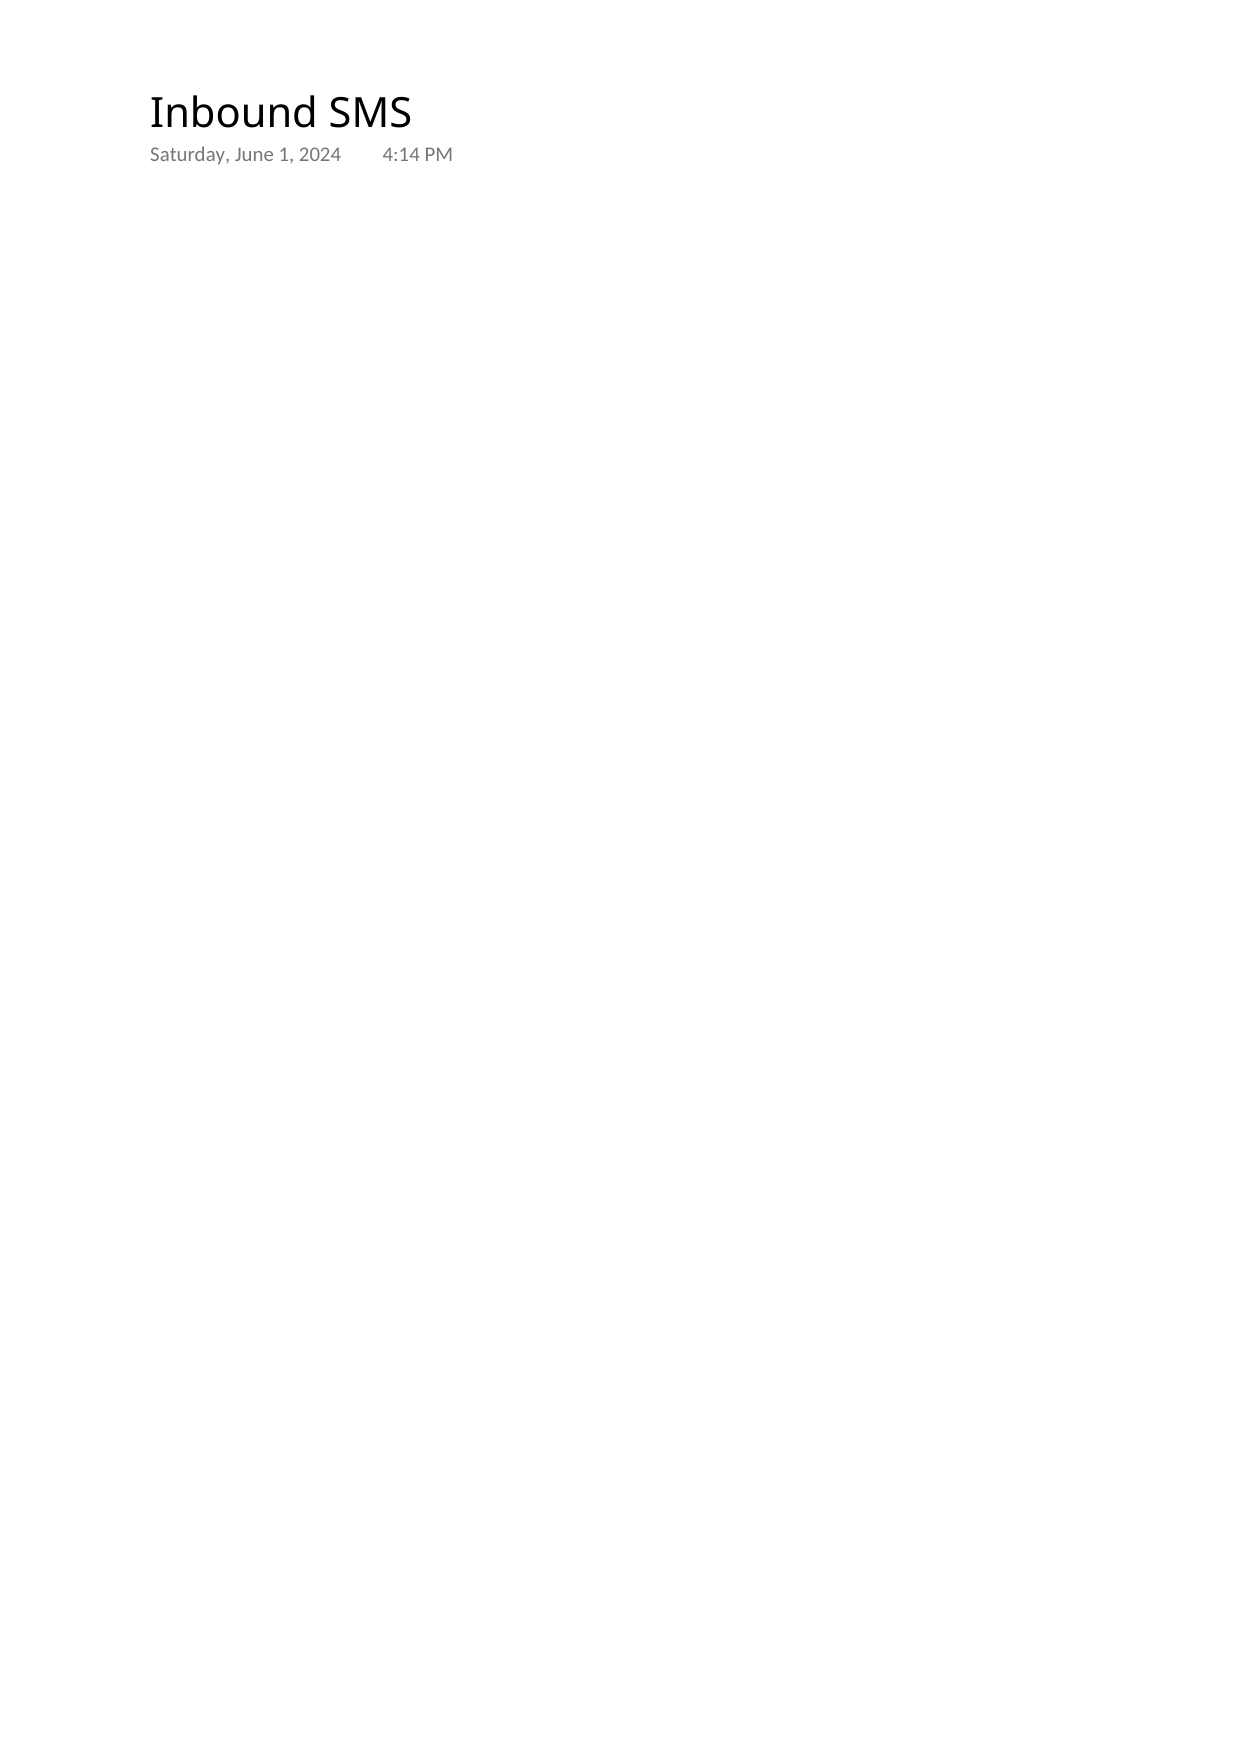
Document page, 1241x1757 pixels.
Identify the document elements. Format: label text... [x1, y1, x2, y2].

text Inbound SMS Saturday, June 1, 2024 4:14 PM [150, 83, 460, 167]
